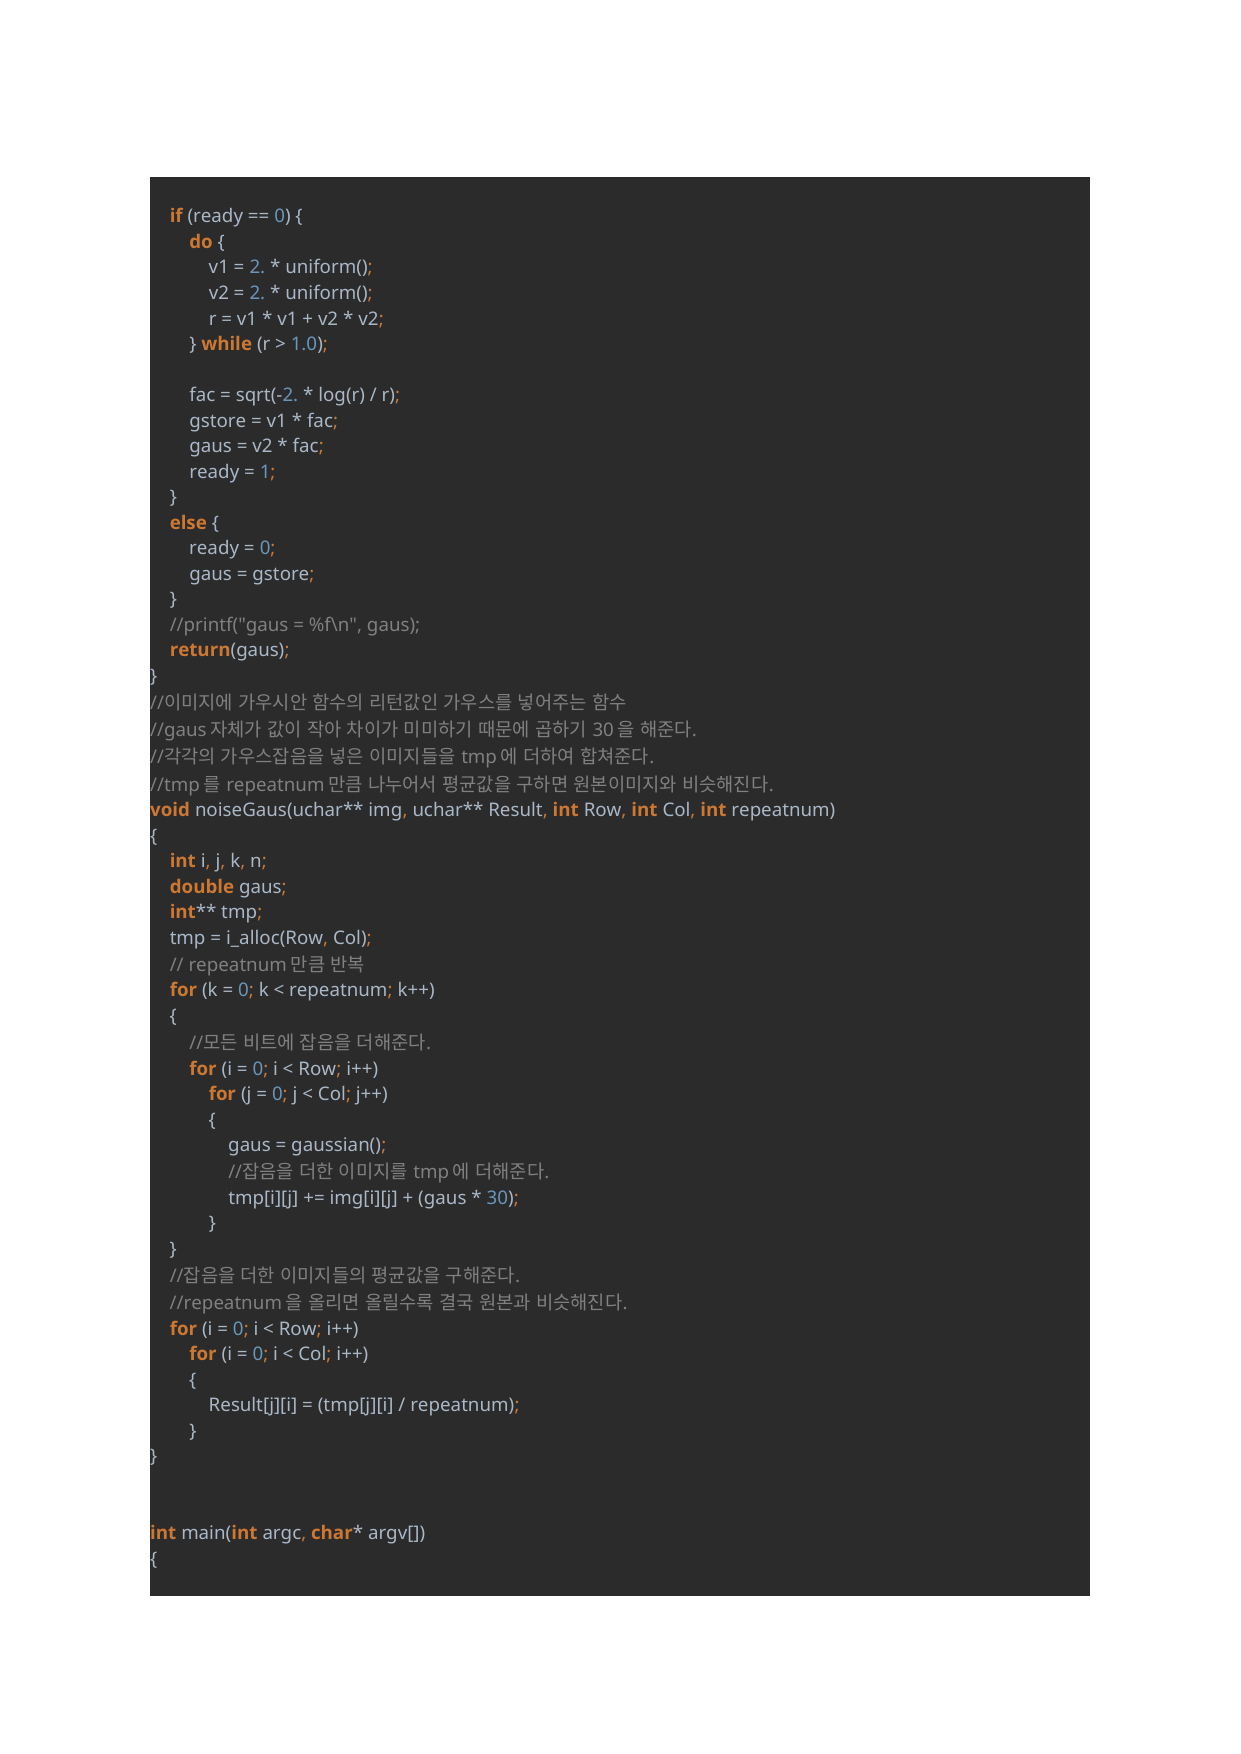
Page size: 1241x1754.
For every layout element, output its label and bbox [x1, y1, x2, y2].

text [150, 177, 1090, 1596]
